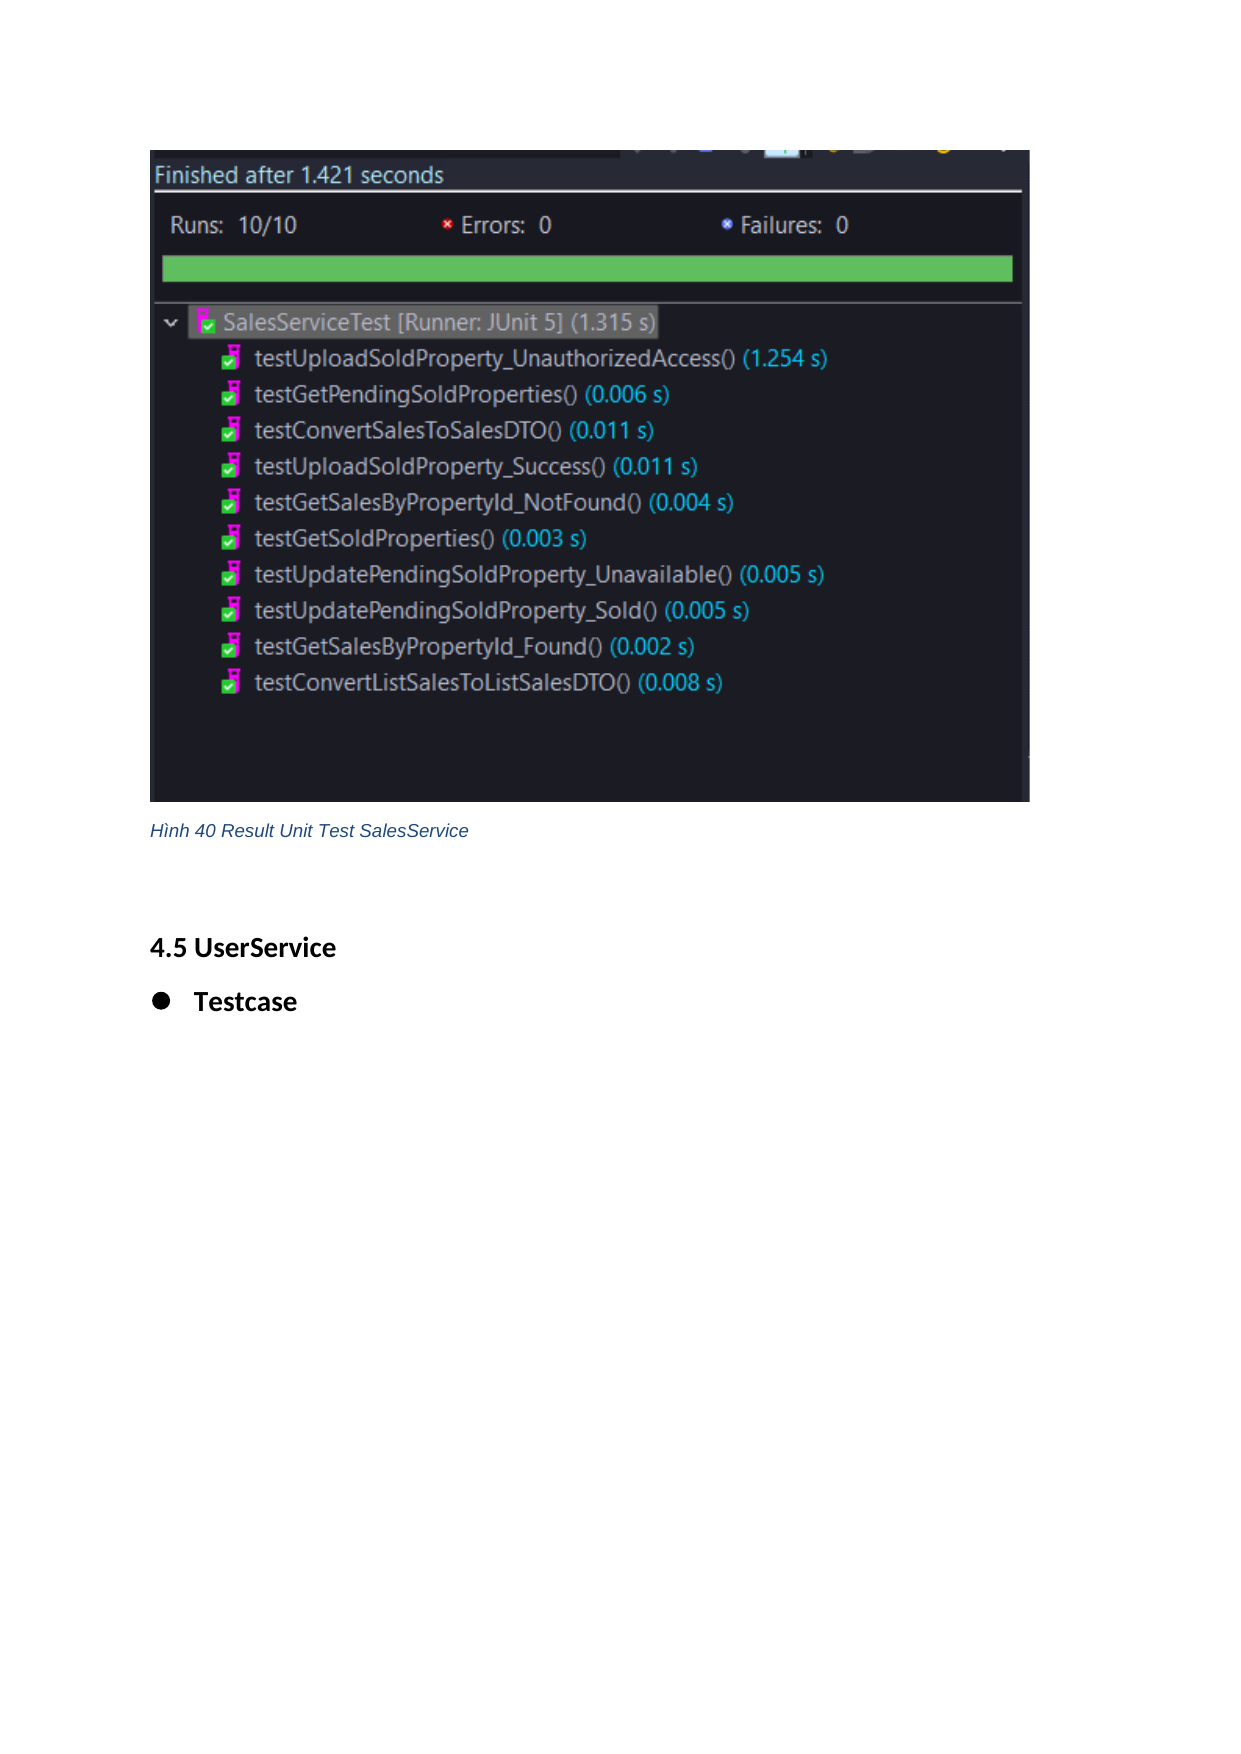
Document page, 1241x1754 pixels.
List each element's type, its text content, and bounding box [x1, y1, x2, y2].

text Hình 40 Result Unit Test SalesService [150, 819, 1090, 841]
list Testcase [150, 983, 1090, 1018]
subtitle 4.5 UserService [150, 929, 1090, 965]
picture [150, 150, 1030, 802]
